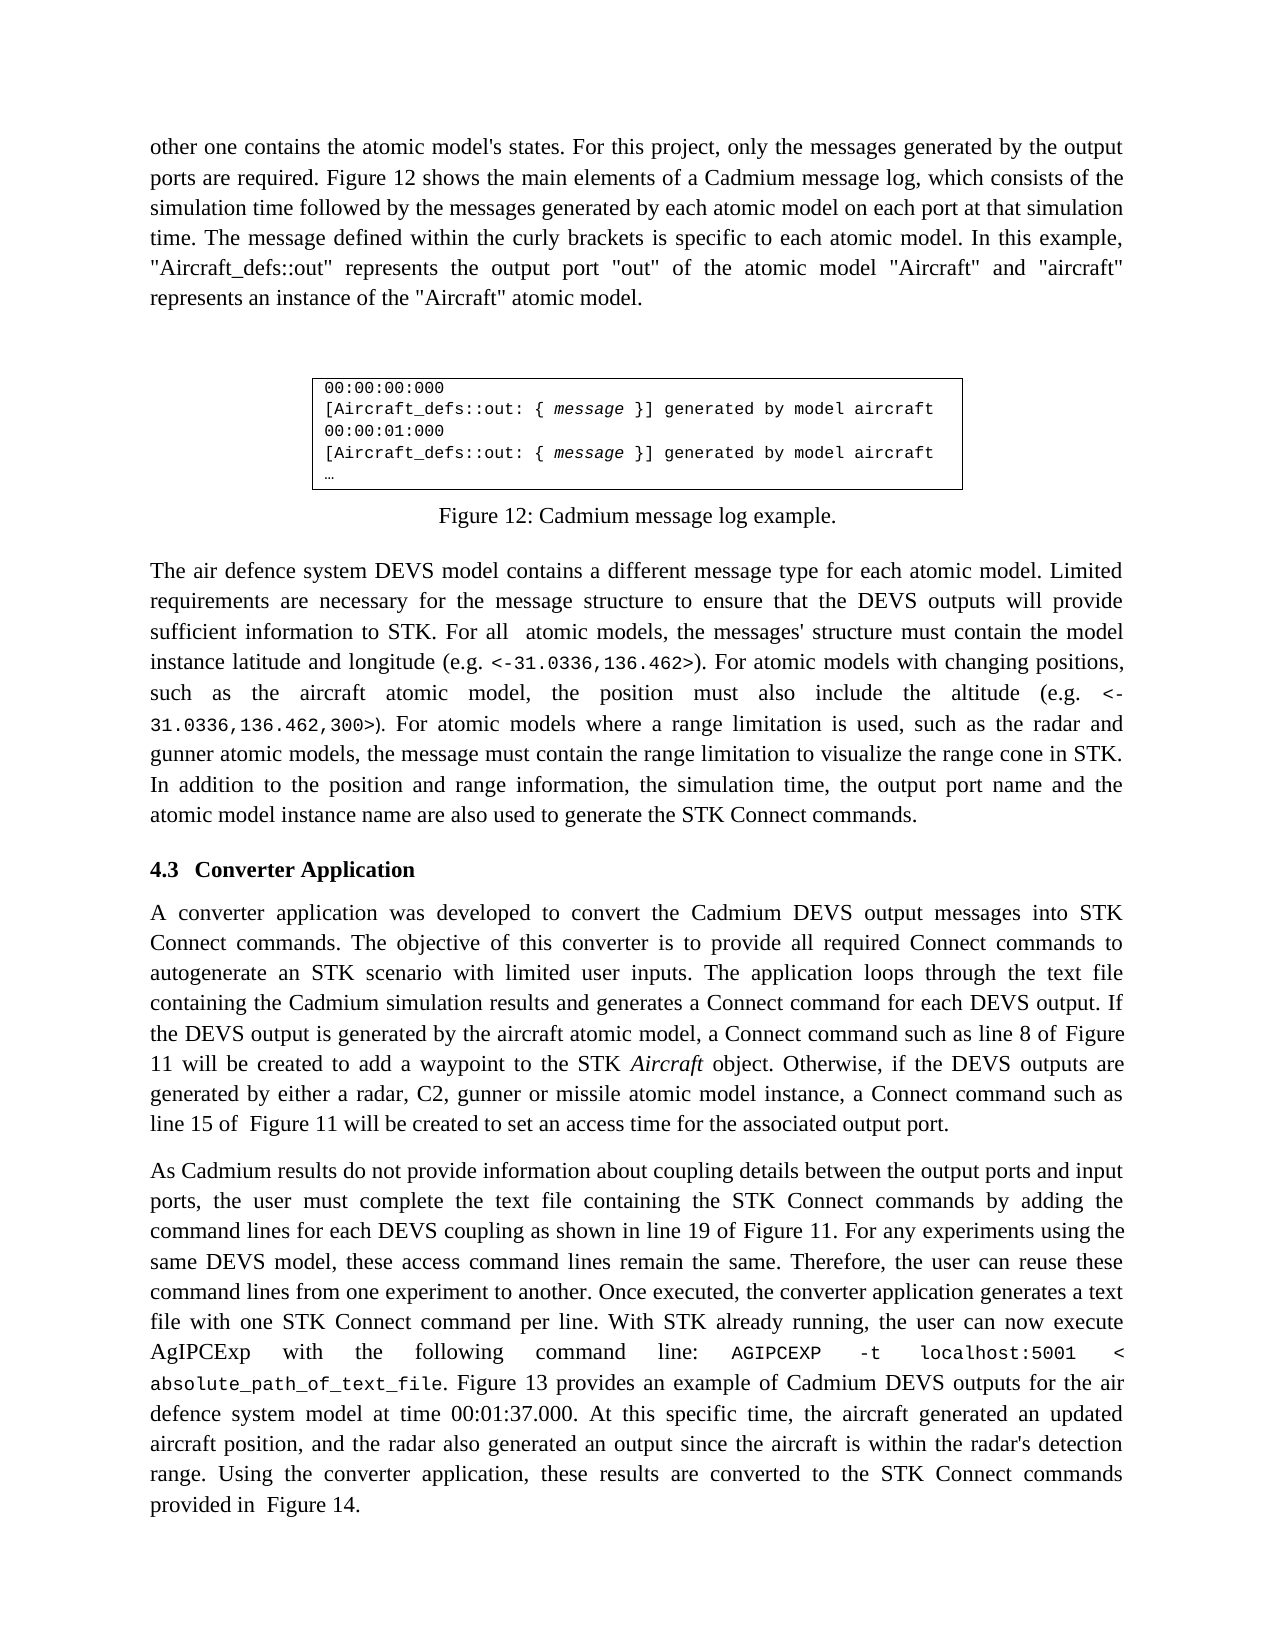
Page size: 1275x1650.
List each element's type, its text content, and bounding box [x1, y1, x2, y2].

text As Cadmium results do not provide information about coupling details between the output ports and input ports, the user must complete the text file containing the STK Connect commands by adding the command lines for each DEVS coupling as shown in line 19 of Figure 11. For any experiments using the same DEVS model, these access command lines remain the same. Therefore, the user can reuse these command lines from one experiment to another. Once executed, the converter application generates a text file with one STK Connect command per line. With STK already running, the user can now execute AgIPCExp with the following command line: AGIPCEXP -t localhost:5001 < absolute_path_of_text_file. Figure 13 provides an example of Cadmium DEVS outputs for the air defence system model at time 00:01:37.000. At this specific time, the aircraft generated an updated aircraft position, and the radar also generated an output since the aircraft is within the radar's detection range. Using the converter application, these results are converted to the STK Connect commands provided in Figure 14. [150, 1157, 1125, 1517]
text A converter application was developed to convert the Cadmium DEVS output messages into STK Connect commands. The objective of this converter is to provide all required Connect commands to autogenerate an STK scenario with limited user inputs. The application loops through the text file containing the Cadmium simulation results and generates a Connect command for each DEVS output. If the DEVS output is generated by the aircraft atomic model, a Connect command such as line 8 of Figure 11 will be created to add a waypoint to the STK Aircraft object. Otherwise, if the DEVS outputs are generated by either a radar, C2, gunner or missile atomic model instance, a Connect command such as line 15 of Figure 11 will be created to set an access time for the associated output port. [150, 899, 1125, 1137]
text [150, 133, 1125, 311]
subtitle Converter Application [150, 856, 1125, 882]
table_header 00:00:00:000 [Aircraft_defs::out: { message }] generated by model aircraft 00:00:01:000 [Aircraft_defs::out: { message }] generated by model aircraft … [313, 379, 962, 489]
text Figure 12: Cadmium message log example. [150, 502, 1125, 528]
text The air defence system DEVS model contains a different message type for each atomic model. Limited requirements are necessary for the message structure to ensure that the DEVS outputs will provide sufficient information to STK. For all atomic models, the messages' structure must contain the model instance latitude and longitude (e.g. <-31.0336,136.462>). For atomic models with changing positions, such as the aircraft atomic model, the position must also include the altitude (e.g. <-31.0336,136.462,300>). For atomic models where a range limitation is used, such as the radar and gunner atomic models, the message must contain the range limitation to visualize the range cone in STK. In addition to the position and range information, the simulation time, the output port name and the atomic model instance name are also used to generate the STK Connect commands. [150, 557, 1125, 827]
